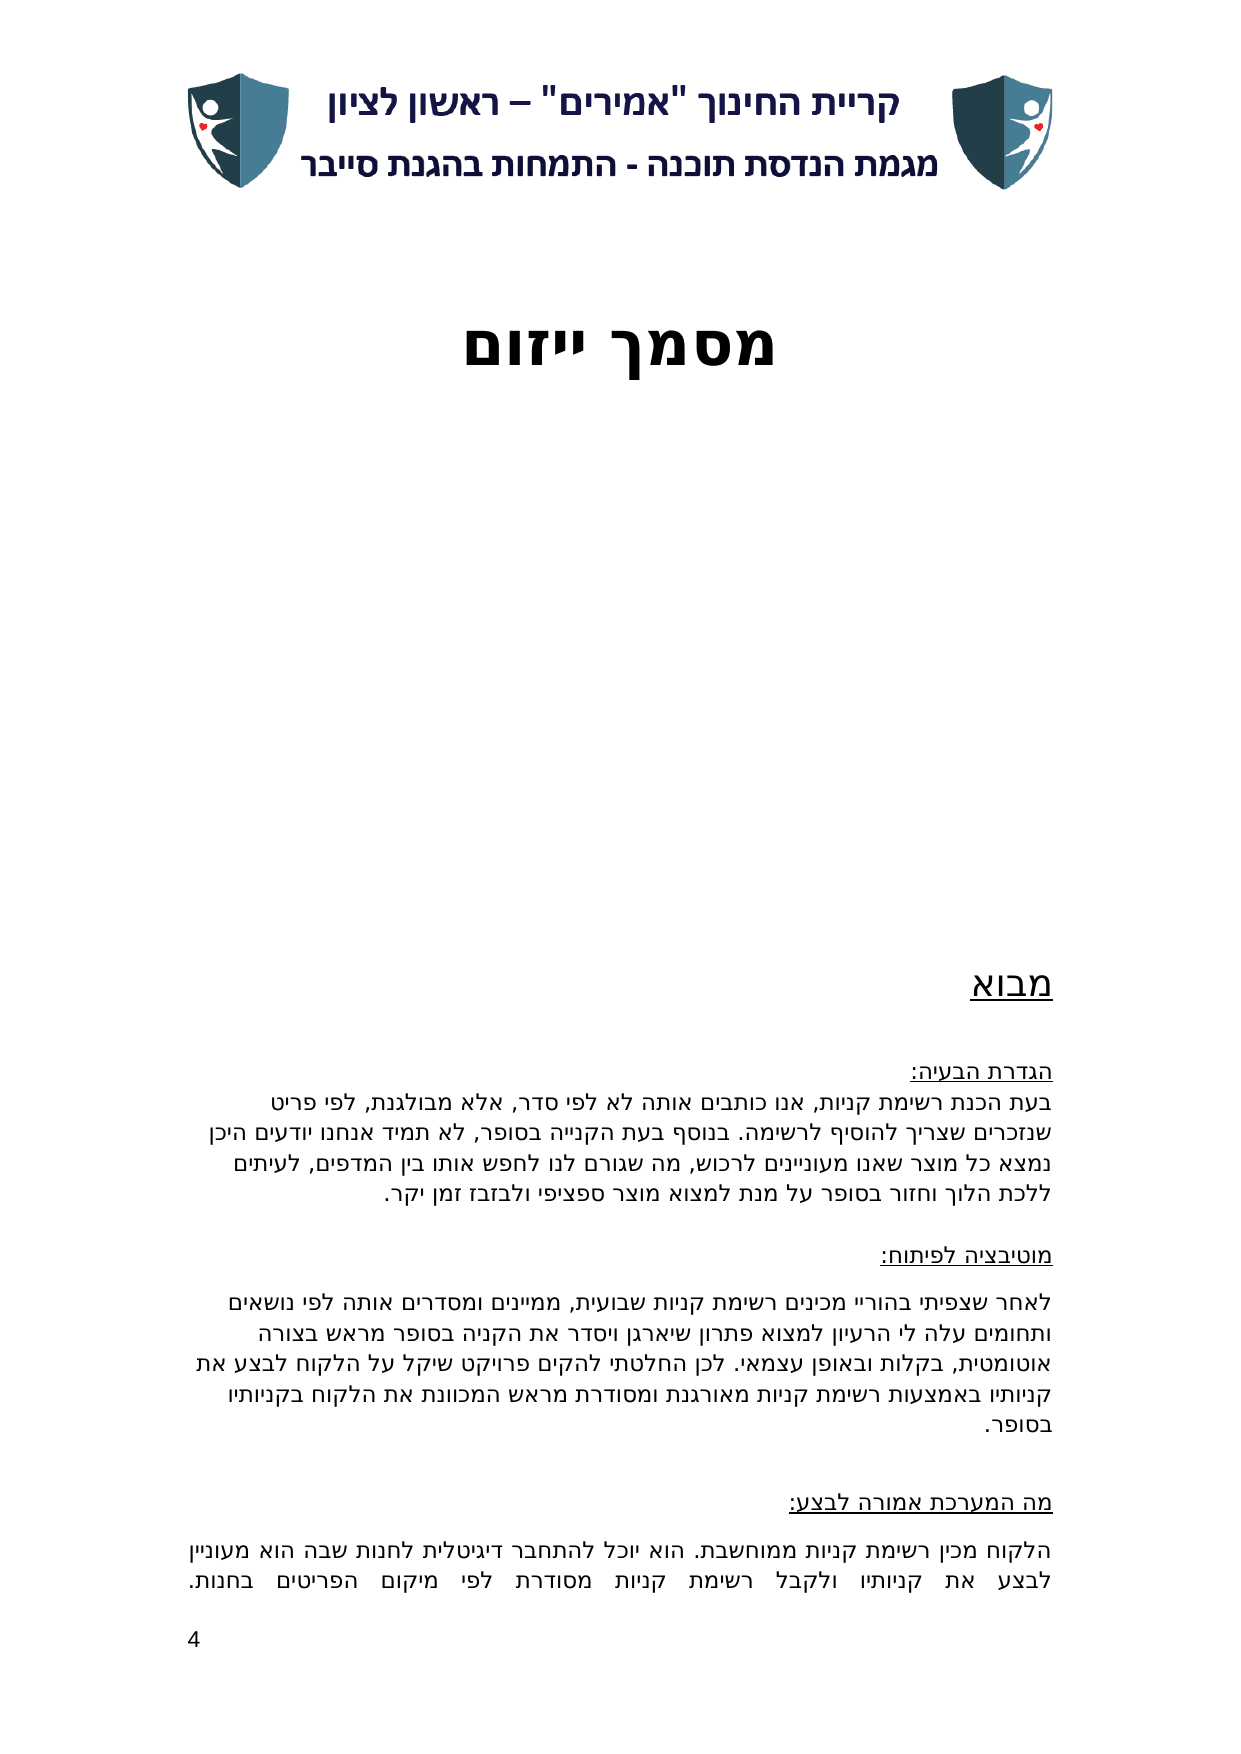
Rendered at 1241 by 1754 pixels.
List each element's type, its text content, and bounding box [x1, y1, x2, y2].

text מסמך ייזום [187, 307, 1053, 380]
text לאחר שצפיתי בהוריי מכינים רשימת קניות שבועית, ממיינים ומסדרים אותה לפי נושאים ותחומים עלה לי הרעיון למצוא פתרון שיארגן ויסדר את הקניה בסופר מראש בצורה אוטומטית, בקלות ובאופן עצמאי. לכן החלטתי להקים פרויקט שיקל על הלקוח לבצע את קניותיו באמצעות רשימת קניות מאורגנת ומסודרת מראש המכוונת את הלקוח בקניותיו בסופר. [187, 1289, 1053, 1438]
text הגדרת הבעיה: בעת הכנת רשימת קניות, אנו כותבים אותה לא לפי סדר, אלא מבולגנת, לפי פריט שנזכרים שצריך להוסיף לרשימה. בנוסף בעת הקנייה בסופר, לא תמיד אנחנו יודעים היכן נמצא כל מוצר שאנו מעוניינים לרכוש, מה שגורם לנו לחפש אותו בין המדפים, לעיתים ללכת הלוך וחזור בסופר על מנת למצוא מוצר ספציפי ולבזבז זמן יקר. מוטיבציה לפיתוח: [187, 1058, 1053, 1268]
text מבוא [187, 961, 1053, 1037]
picture [187, 73, 1053, 190]
text מה המערכת אמורה לבצע: [187, 1459, 1053, 1516]
